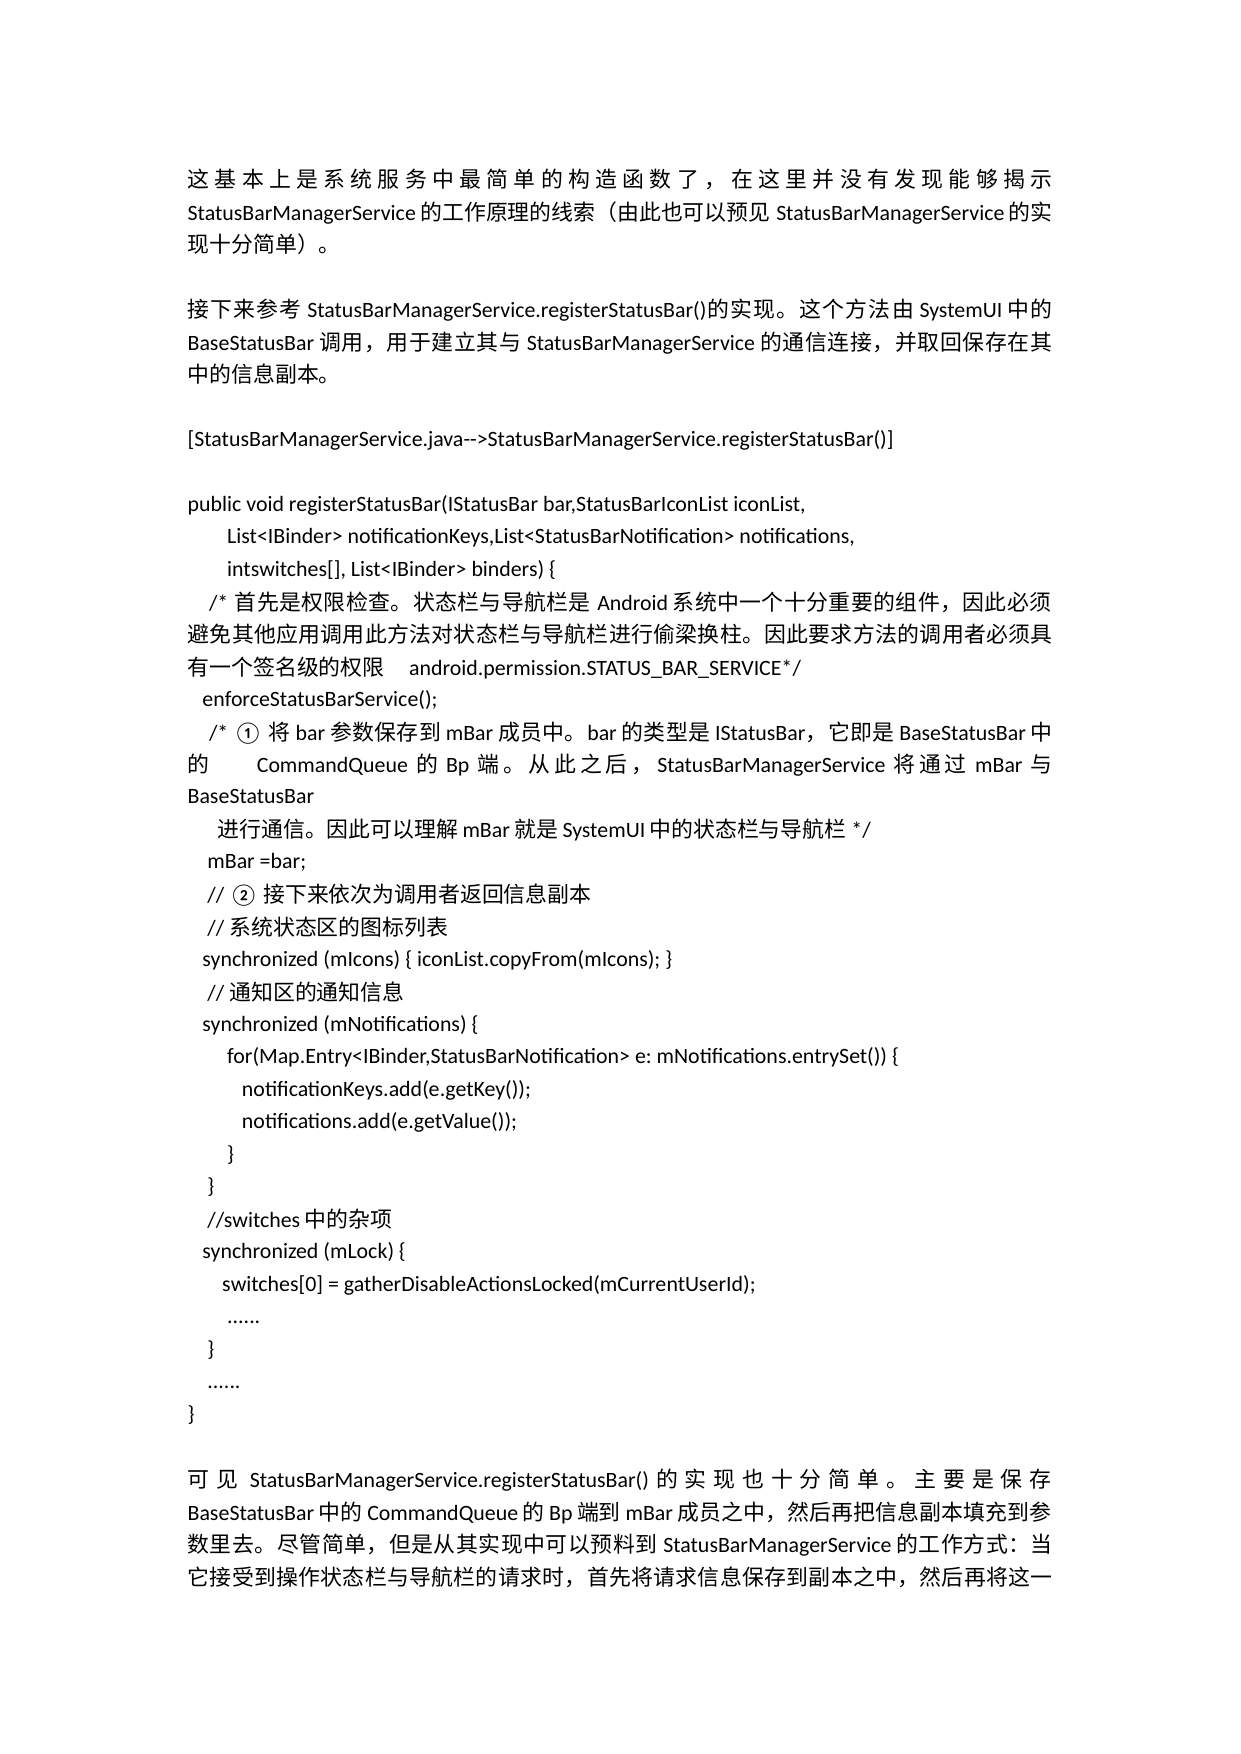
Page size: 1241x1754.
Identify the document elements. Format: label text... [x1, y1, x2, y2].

text switches[0] = gatherDisableActionsLocked(mCurrentUserId); [187, 1267, 1053, 1299]
text public void registerStatusBar(IStatusBar bar,StatusBarIconList iconList, [187, 487, 1053, 519]
text for(Map.Entry<IBinder,StatusBarNotification> e: mNotifications.entrySet()) { [187, 1039, 1053, 1072]
text mBar =bar; [187, 844, 1053, 877]
text 进行通信。因此可以理解mBar就是SystemUI中的状态栏与导航栏 */ [187, 812, 1053, 844]
text 接下来参考StatusBarManagerService.registerStatusBar()的实现。这个方法由SystemUI中的BaseStatusBar调用，用于建立其与StatusBarManagerService的通信连接，并取回保存在其中的信息副本。 [187, 292, 1053, 389]
text synchronized (mLock) { [187, 1234, 1053, 1267]
text // 系统状态区的图标列表 [187, 909, 1053, 942]
text enforceStatusBarService(); [187, 682, 1053, 714]
text ...... [187, 1364, 1053, 1397]
text // 通知区的通知信息 [187, 974, 1053, 1007]
text 这基本上是系统服务中最简单的构造函数了，在这里并没有发现能够揭示StatusBarManagerService的工作原理的线索（由此也可以预见StatusBarManagerService的实现十分简单）。 [187, 162, 1053, 259]
text /* ① 将bar参数保存到mBar成员中。bar的类型是IStatusBar，它即是BaseStatusBar中的 CommandQueue的Bp端。从此之后，StatusBarManagerService将通过mBar与BaseStatusBar [187, 714, 1053, 812]
text } [187, 1169, 1053, 1202]
text } [187, 1332, 1053, 1364]
text List<IBinder> notificationKeys,List<StatusBarNotification> notifications, [187, 519, 1053, 552]
text /* 首先是权限检查。状态栏与导航栏是Android系统中一个十分重要的组件，因此必须避免其他应用调用此方法对状态栏与导航栏进行偷梁换柱。因此要求方法的调用者必须具有一个签名级的权限 android.permission.STATUS_BAR_SERVICE*/ [187, 584, 1053, 682]
text [StatusBarManagerService.java-->StatusBarManagerService.registerStatusBar()] [187, 422, 1053, 454]
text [187, 1462, 1053, 1592]
text } [187, 1397, 1053, 1429]
text synchronized (mNotifications) { [187, 1007, 1053, 1039]
text notificationKeys.add(e.getKey()); [187, 1072, 1053, 1104]
text } [187, 1137, 1053, 1169]
text intswitches[], List<IBinder> binders) { [187, 552, 1053, 584]
text ...... [187, 1299, 1053, 1332]
text // ② 接下来依次为调用者返回信息副本 [187, 877, 1053, 909]
text synchronized (mIcons) { iconList.copyFrom(mIcons); } [187, 942, 1053, 974]
text //switches中的杂项 [187, 1202, 1053, 1234]
text notifications.add(e.getValue()); [187, 1104, 1053, 1137]
